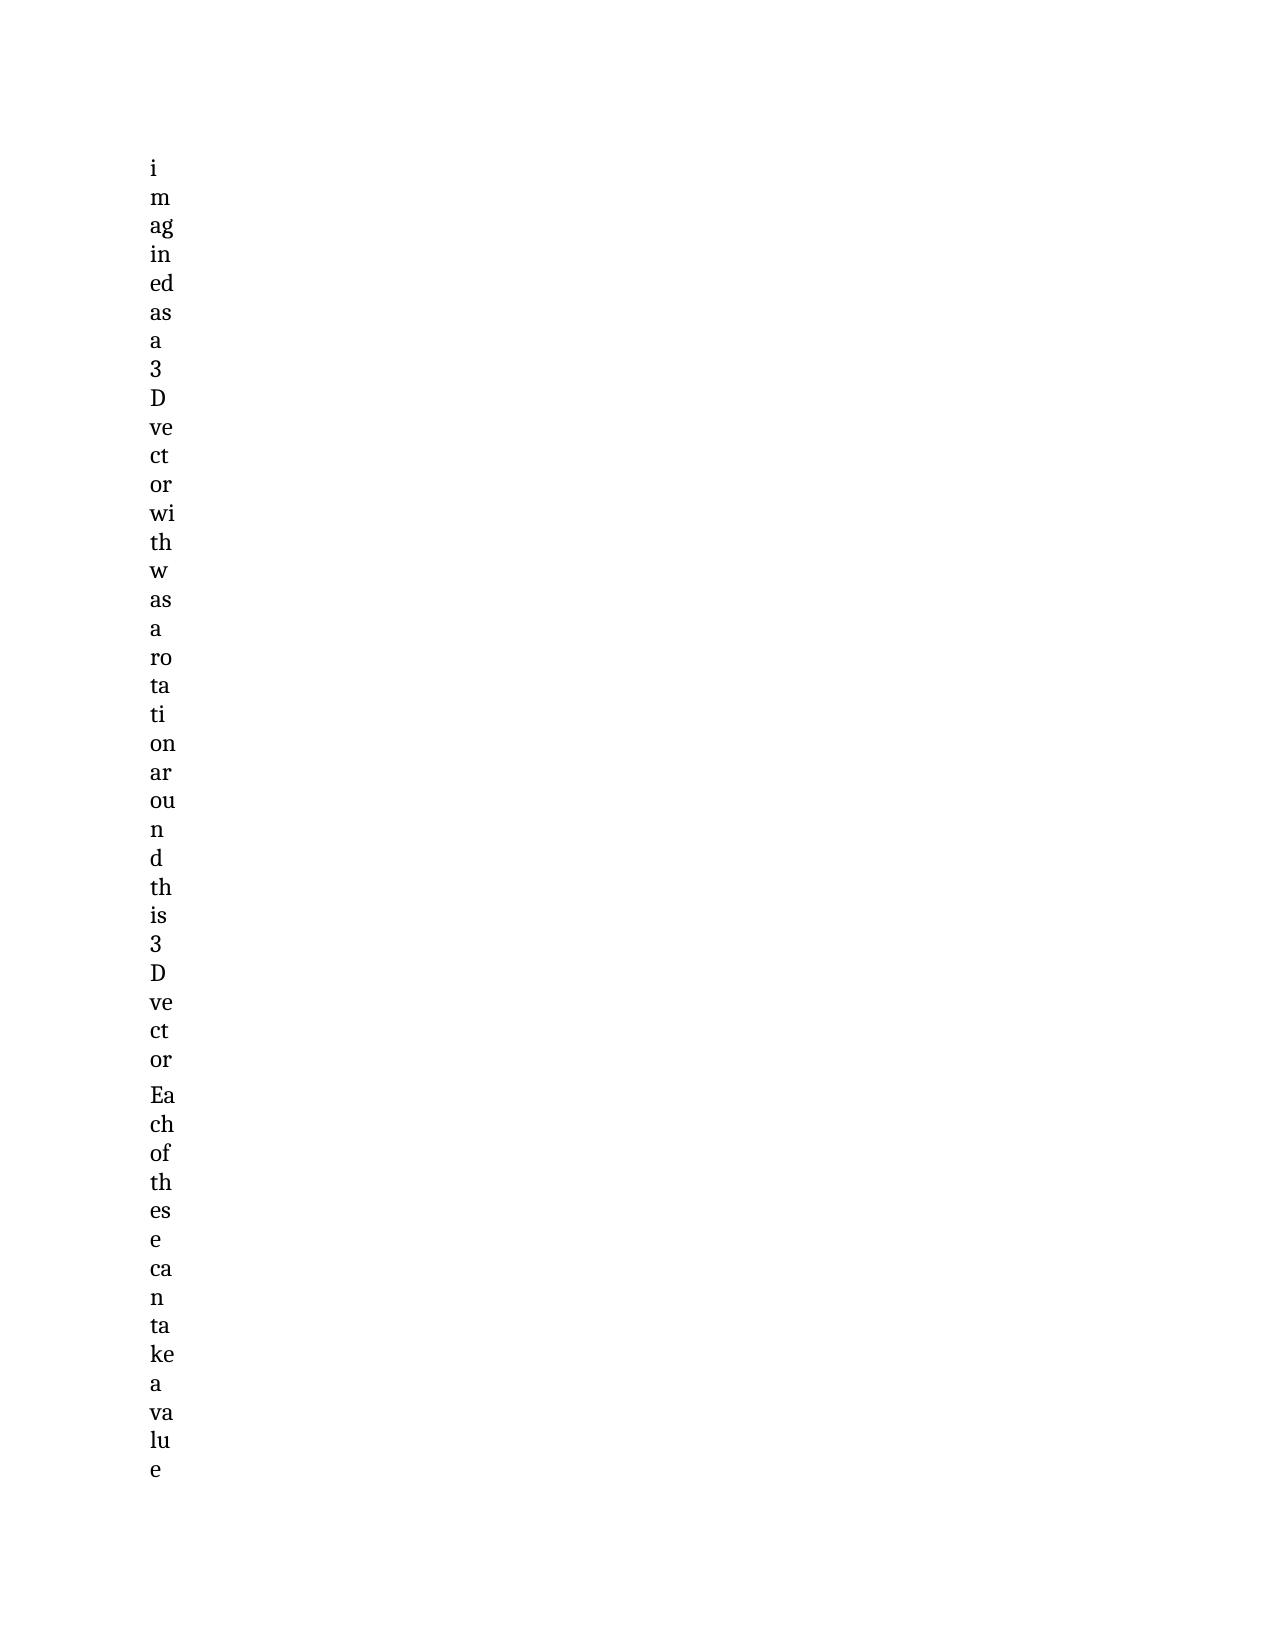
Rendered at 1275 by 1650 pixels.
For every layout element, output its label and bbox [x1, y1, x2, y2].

table_cell [139, 150, 187, 1077]
table_cell [139, 1078, 187, 1484]
